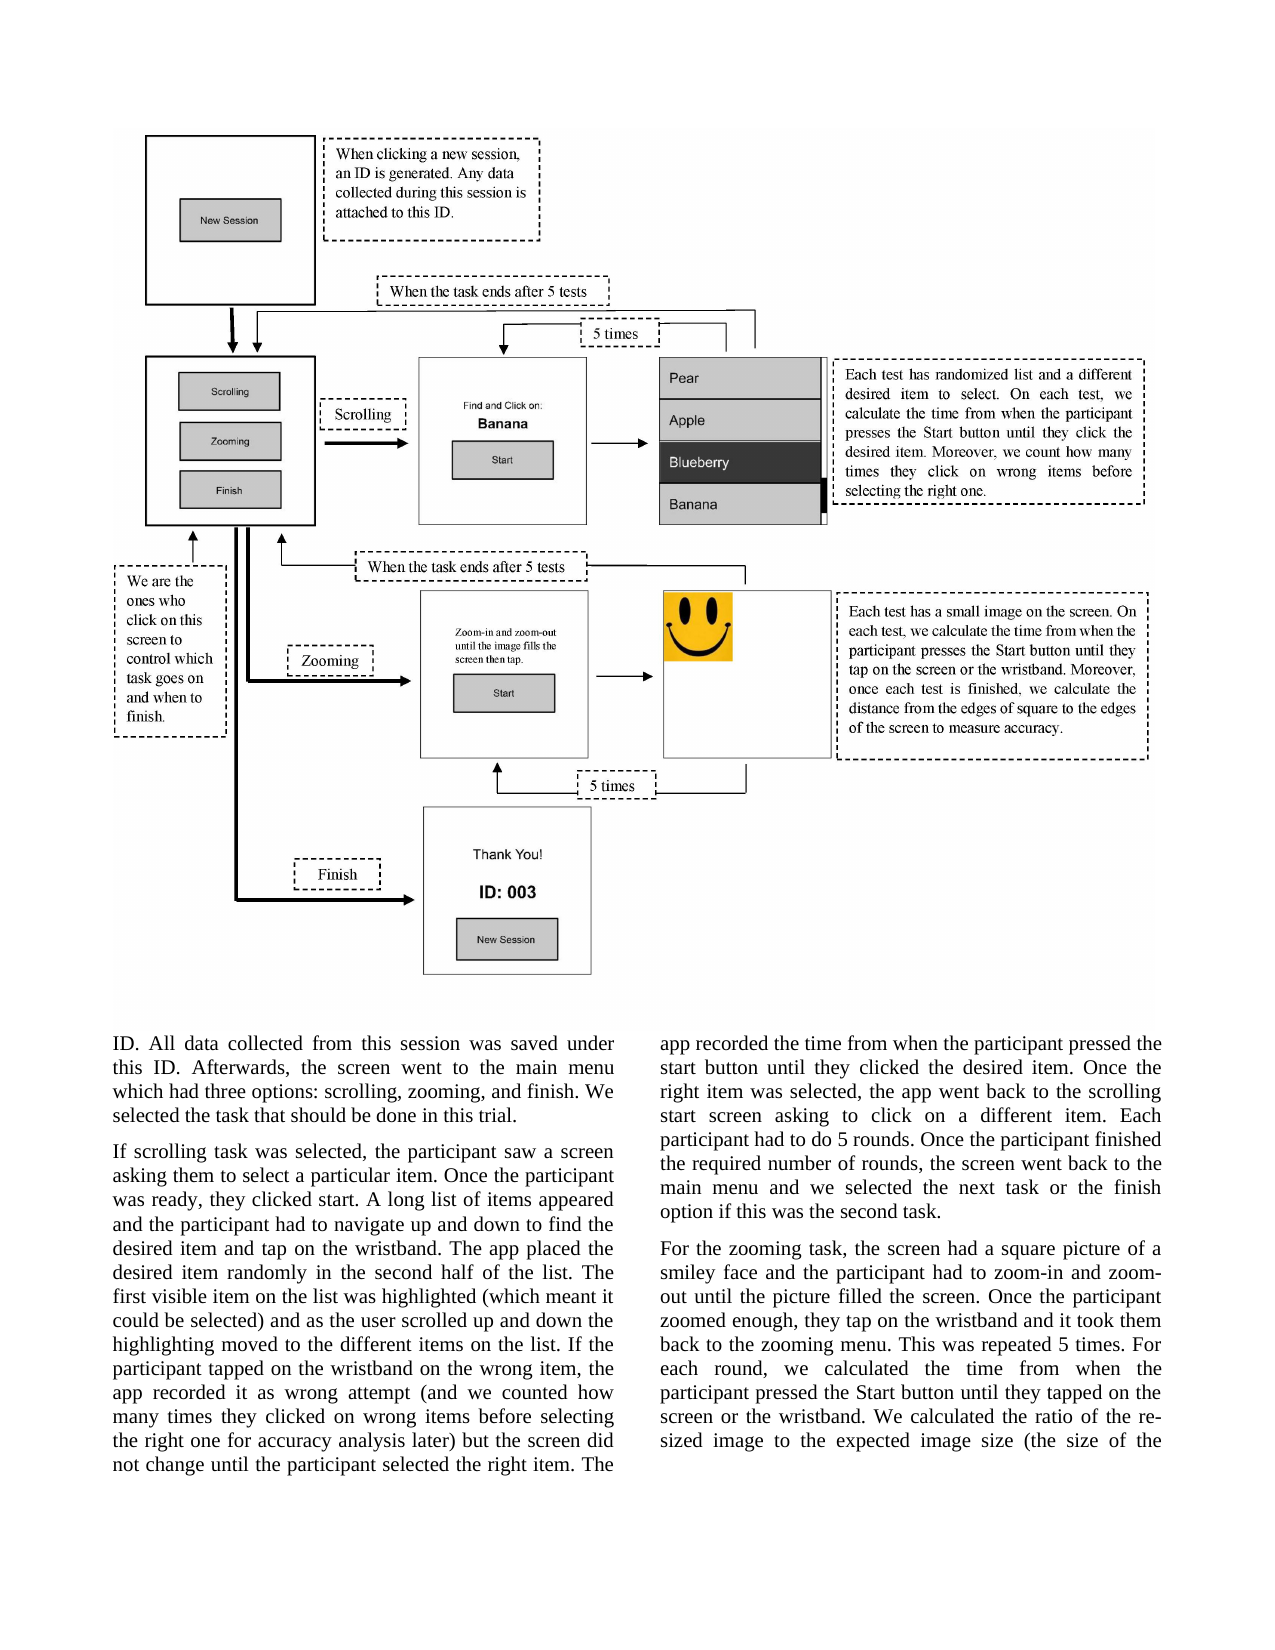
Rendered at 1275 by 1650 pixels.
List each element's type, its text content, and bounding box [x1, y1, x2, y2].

picture [112, 128, 1155, 1031]
text If scrolling task was selected, the participant saw a screen asking them to select a particular item. Once the participant was ready, they clicked start. A long list of items appeared and the participant had to navigate up and down to find the desired item and tap on the wristband. The app placed the desired item randomly in the second half of the list. The first visible item on the list was highlighted (which meant it could be selected) and as the user scrolled up and down the highlighting moved to the different items on the list. If the participant tapped on the wristband on the wrong item, the app recorded it as wrong attempt (and we counted how many times they clicked on wrong items before selecting the right one for accuracy analysis later) but the screen did not change until the participant selected the right item. The app recorded the time from when the participant pressed the start button until they clicked the desired item. Once the right item was selected, the app went back to the scrolling start screen asking to click on a different item. Each participant had to do 5 rounds. Once the participant finished the required number of rounds, the screen went back to the main menu and we selected the next task or the finish option if this was the second task. [660, 127, 1162, 1223]
text If scrolling task was selected, the participant saw a screen asking them to select a particular item. Once the participant was ready, they clicked start. A long list of items appeared and the participant had to navigate up and down to find the desired item and tap on the wristband. The app placed the desired item randomly in the second half of the list. The first visible item on the list was highlighted (which meant it could be selected) and as the user scrolled up and down the highlighting moved to the different items on the list. If the participant tapped on the wristband on the wrong item, the app recorded it as wrong attempt (and we counted how many times they clicked on wrong items before selecting the right one for accuracy analysis later) but the screen did not change until the participant selected the right item. The app recorded the time from when the participant pressed the start button until they clicked the desired item. Once the right item was selected, the app went back to the scrolling start screen asking to click on a different item. Each participant had to do 5 rounds. Once the participant finished the required number of rounds, the screen went back to the main menu and we selected the next task or the finish option if this was the second task. [112, 1139, 615, 1476]
text We built an app that participants used on the smartwatch to test the different input methods and tasks. Once the app was running, there was only one option: new session. Each session had two tasks: scrolling and zooming so the testing of an input device for two tasks is done in one session. Hence, each new session in the app covered two consecutive trials: trials 1 & 2 is a session and trials 3 & 4 is another session. Figure 2 summarizes how the testing app works. When a participant had the smartwatch on them, we ran the app and clicked ‘new session’ which generated an ID. All data collected from this session was saved under this ID. Afterwards, the screen went to the main menu which had three options: scrolling, zooming, and finish. We selected the task that should be done in this trial. [112, 1031, 615, 1127]
